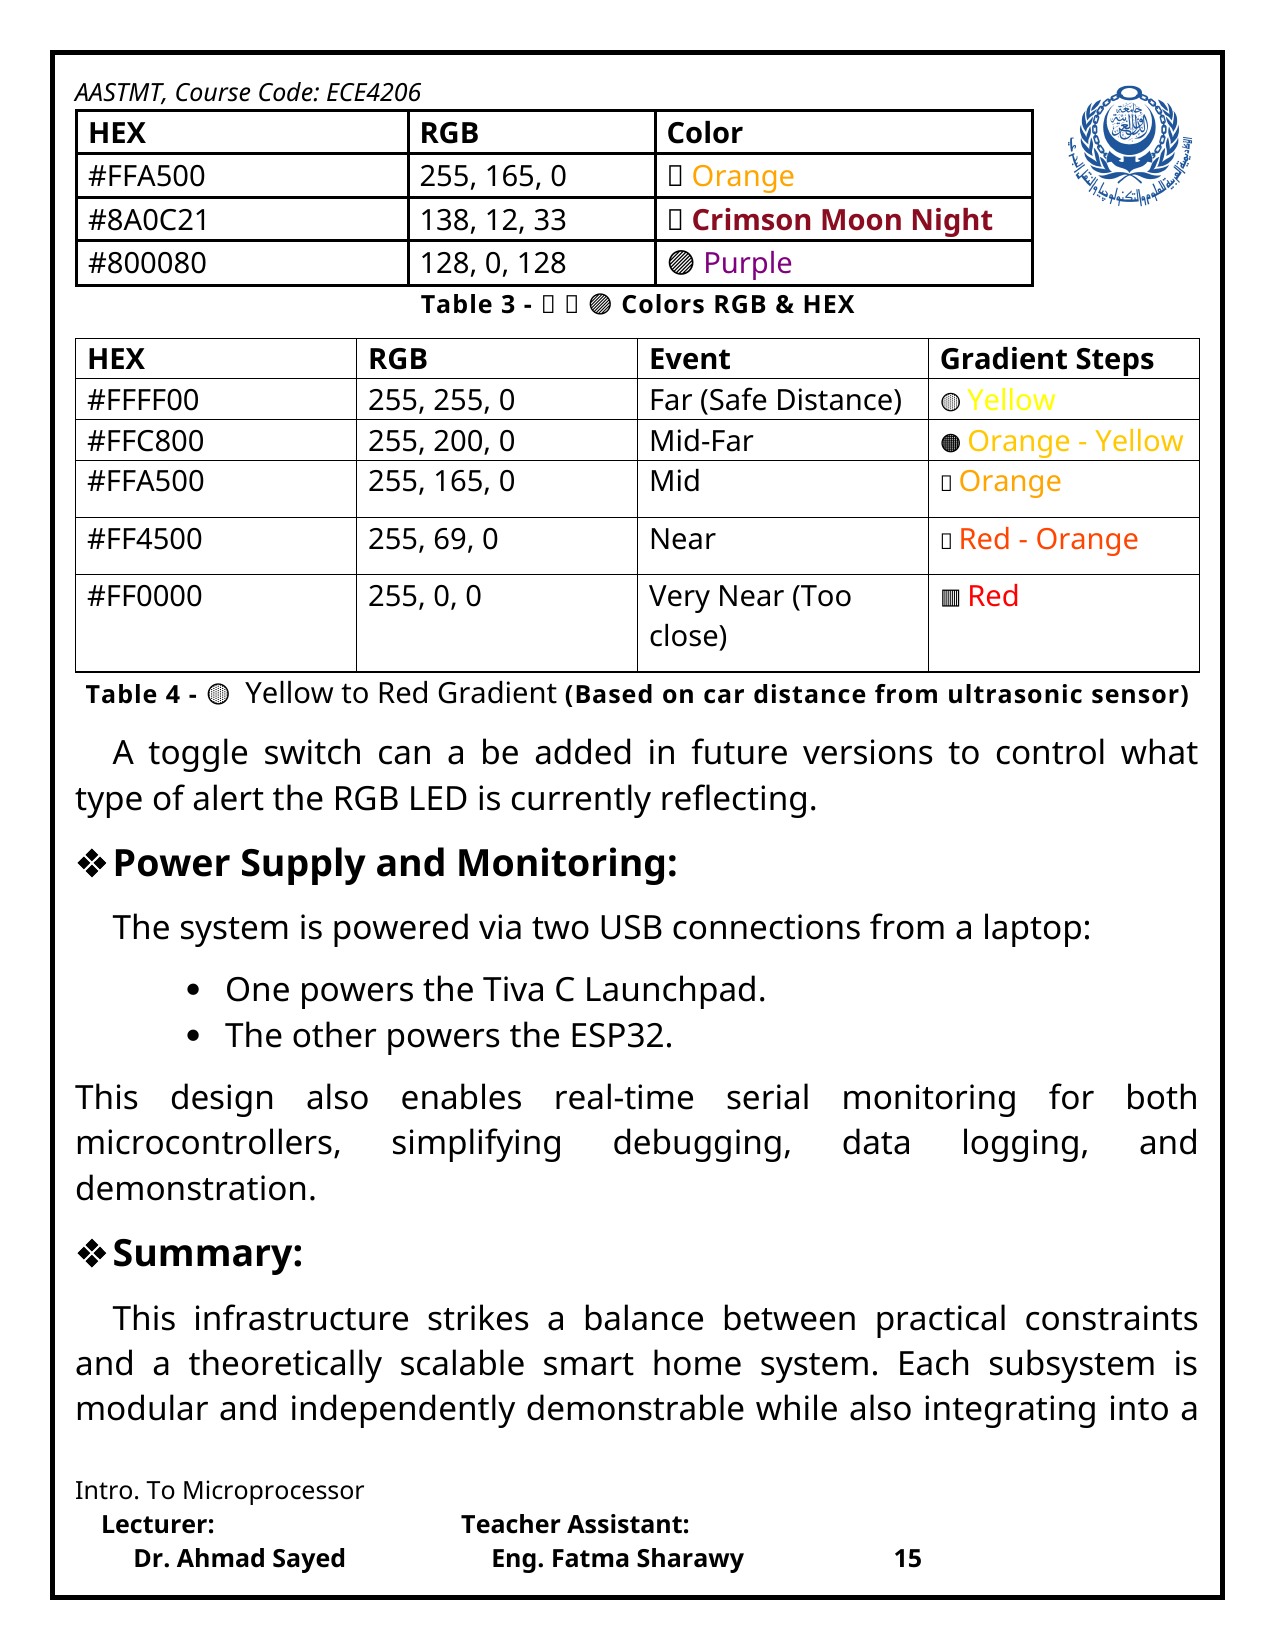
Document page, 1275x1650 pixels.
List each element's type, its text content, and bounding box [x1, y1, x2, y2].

list Summary: [75, 1227, 1200, 1278]
table_cell Near [638, 518, 928, 574]
table_header HEX [76, 339, 356, 378]
table_cell Far (Safe Distance) [638, 379, 928, 419]
table_cell 255, 165, 0 [410, 155, 654, 196]
table_cell Mid [638, 461, 928, 517]
table_cell 255, 200, 0 [357, 420, 637, 459]
table_cell #FFA500 [78, 155, 407, 196]
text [75, 1294, 1200, 1431]
text Table 4 - 🟡🔴 Yellow to Red Gradient (Based on car distance from ultrasonic sensor) [75, 673, 1200, 712]
table_cell #FF0000 [76, 575, 356, 671]
list Power Supply and Monitoring: [75, 836, 1200, 887]
table_cell #FF4500 [76, 518, 356, 574]
table_cell 255, 0, 0 [357, 575, 637, 671]
table_cell 🟡 Yellow [929, 379, 1199, 419]
text Table 3 - 🔶 🔴 🟣 Colors RGB & HEX [75, 287, 1200, 321]
picture [1059, 75, 1197, 217]
table_header Gradient Steps [929, 339, 1199, 378]
table_cell 🟠 Orange - Yellow [929, 420, 1199, 459]
table_cell 🟥 Red [929, 575, 1199, 671]
table_cell Mid-Far [638, 420, 928, 459]
table_cell 🔴 Red - Orange [929, 518, 1199, 574]
list One powers the Tiva C Launchpad. [187, 966, 1200, 1012]
text This design also enables real-time serial monitoring for both microcontrollers, simplifying debugging, data logging, and demonstration. [75, 1074, 1200, 1210]
table_cell #FFFF00 [76, 379, 356, 419]
table_cell 🔶 Orange [929, 461, 1199, 517]
table_cell #FFA500 [76, 461, 356, 517]
table_cell 128, 0, 128 [410, 242, 654, 283]
table_header HEX [78, 112, 407, 152]
table_header RGB [410, 112, 654, 152]
table_header Color [657, 112, 1031, 152]
table_cell #800080 [78, 242, 407, 283]
table_header Event [638, 339, 928, 378]
table_cell 🔴 Crimson Moon Night [657, 199, 1031, 239]
table_cell 138, 12, 33 [410, 199, 654, 239]
text The system is powered via two USB connections from a laptop: [75, 904, 1200, 949]
table_header RGB [357, 339, 637, 378]
table_cell 🔶 Orange [657, 155, 1031, 196]
list The other powers the ESP32. [187, 1012, 1200, 1057]
table_cell #8A0C21 [78, 199, 407, 239]
table_cell 255, 69, 0 [357, 518, 637, 574]
table_cell #FFC800 [76, 420, 356, 459]
table_cell 255, 255, 0 [357, 379, 637, 419]
text A toggle switch can a be added in future versions to control what type of alert the RGB LED is currently reflecting. [75, 729, 1200, 820]
table_cell 🟣 Purple [657, 242, 1031, 283]
table_cell Very Near (Too close) [638, 575, 928, 671]
table_cell 255, 165, 0 [357, 461, 637, 517]
